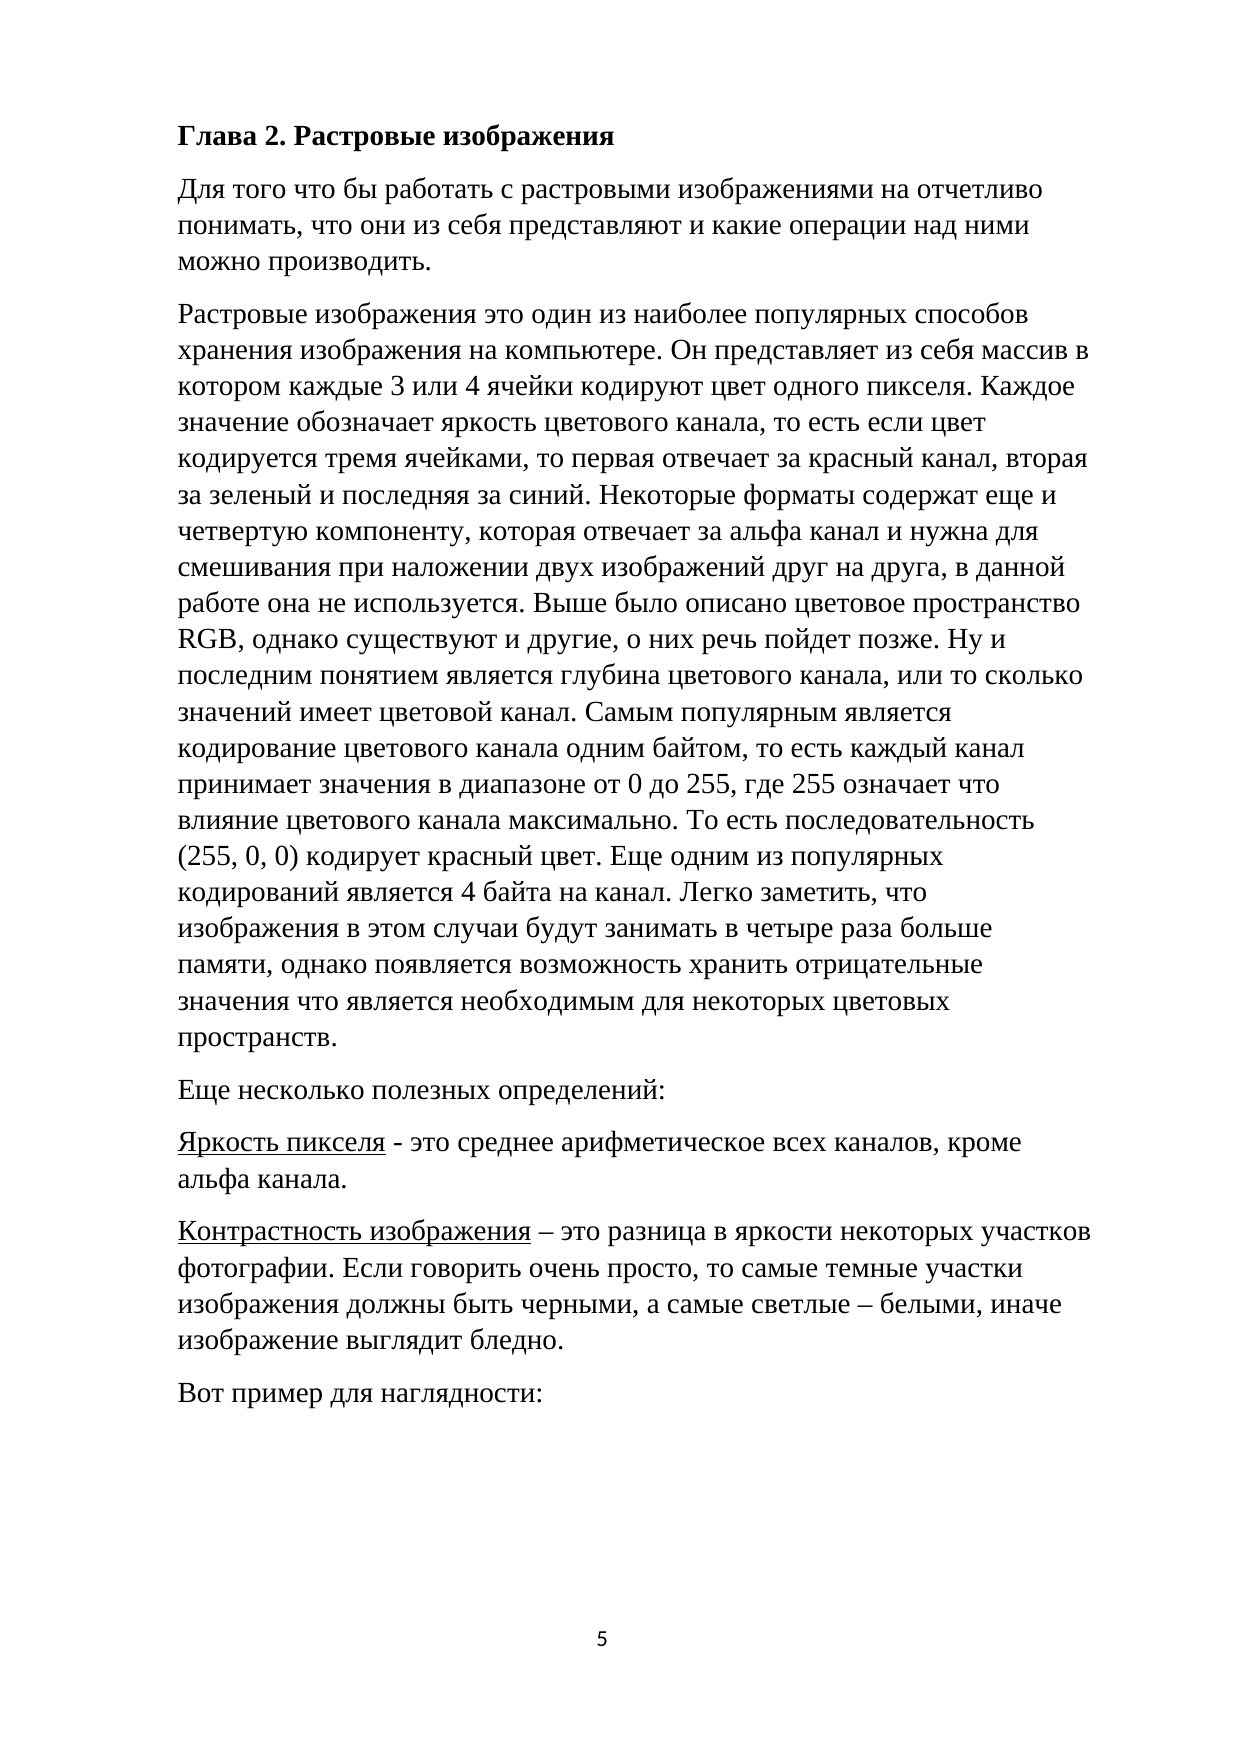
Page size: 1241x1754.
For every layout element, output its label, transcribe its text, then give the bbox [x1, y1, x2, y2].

text Еще несколько полезных определений: [177, 1072, 1093, 1105]
text Контрастность изображения – это разница в яркости некоторых участков фотографии. Если говорить очень просто, то самые темные участки изображения должны быть черными, а самые светлые – белыми, иначе изображение выглядит бледно. [177, 1213, 1093, 1356]
text Вот пример для наглядности: [177, 1375, 1093, 1408]
text Для того что бы работать с растровыми изображениями на отчетливо понимать, что они из себя представляют и какие операции над ними можно производить. [177, 171, 1093, 277]
text Яркость пикселя - это среднее арифметическое всех каналов, кроме альфа канала. [177, 1124, 1093, 1194]
text Глава 2. Растровые изображения [177, 118, 1093, 152]
text Растровые изображения это один из наиболее популярных способов хранения изображения на компьютере. Он представляет из себя массив в котором каждые 3 или 4 ячейки кодируют цвет одного пикселя. Каждое значение обозначает яркость цветового канала, то есть если цвет кодируется тремя ячейками, то первая отвечает за красный канал, вторая за зеленый и последняя за синий. Некоторые форматы содержат еще и четвертую компоненту, которая отвечает за альфа канал и нужна для смешивания при наложении двух изображений друг на друга, в данной работе она не используется. Выше было описано цветовое пространство RGB, однако существуют и другие, о них речь пойдет позже. Ну и последним понятием является глубина цветового канала, или то сколько значений имеет цветовой канал. Самым популярным является кодирование цветового канала одним байтом, то есть каждый канал принимает значения в диапазоне от 0 до 255, где 255 означает что влияние цветового канала максимально. То есть последовательность (255, 0, 0) кодирует красный цвет. Еще одним из популярных кодирований является 4 байта на канал. Легко заметить, что изображения в этом случаи будут занимать в четыре раза больше памяти, однако появляется возможность хранить отрицательные значения что является необходимым для некоторых цветовых пространств. [177, 296, 1093, 1052]
